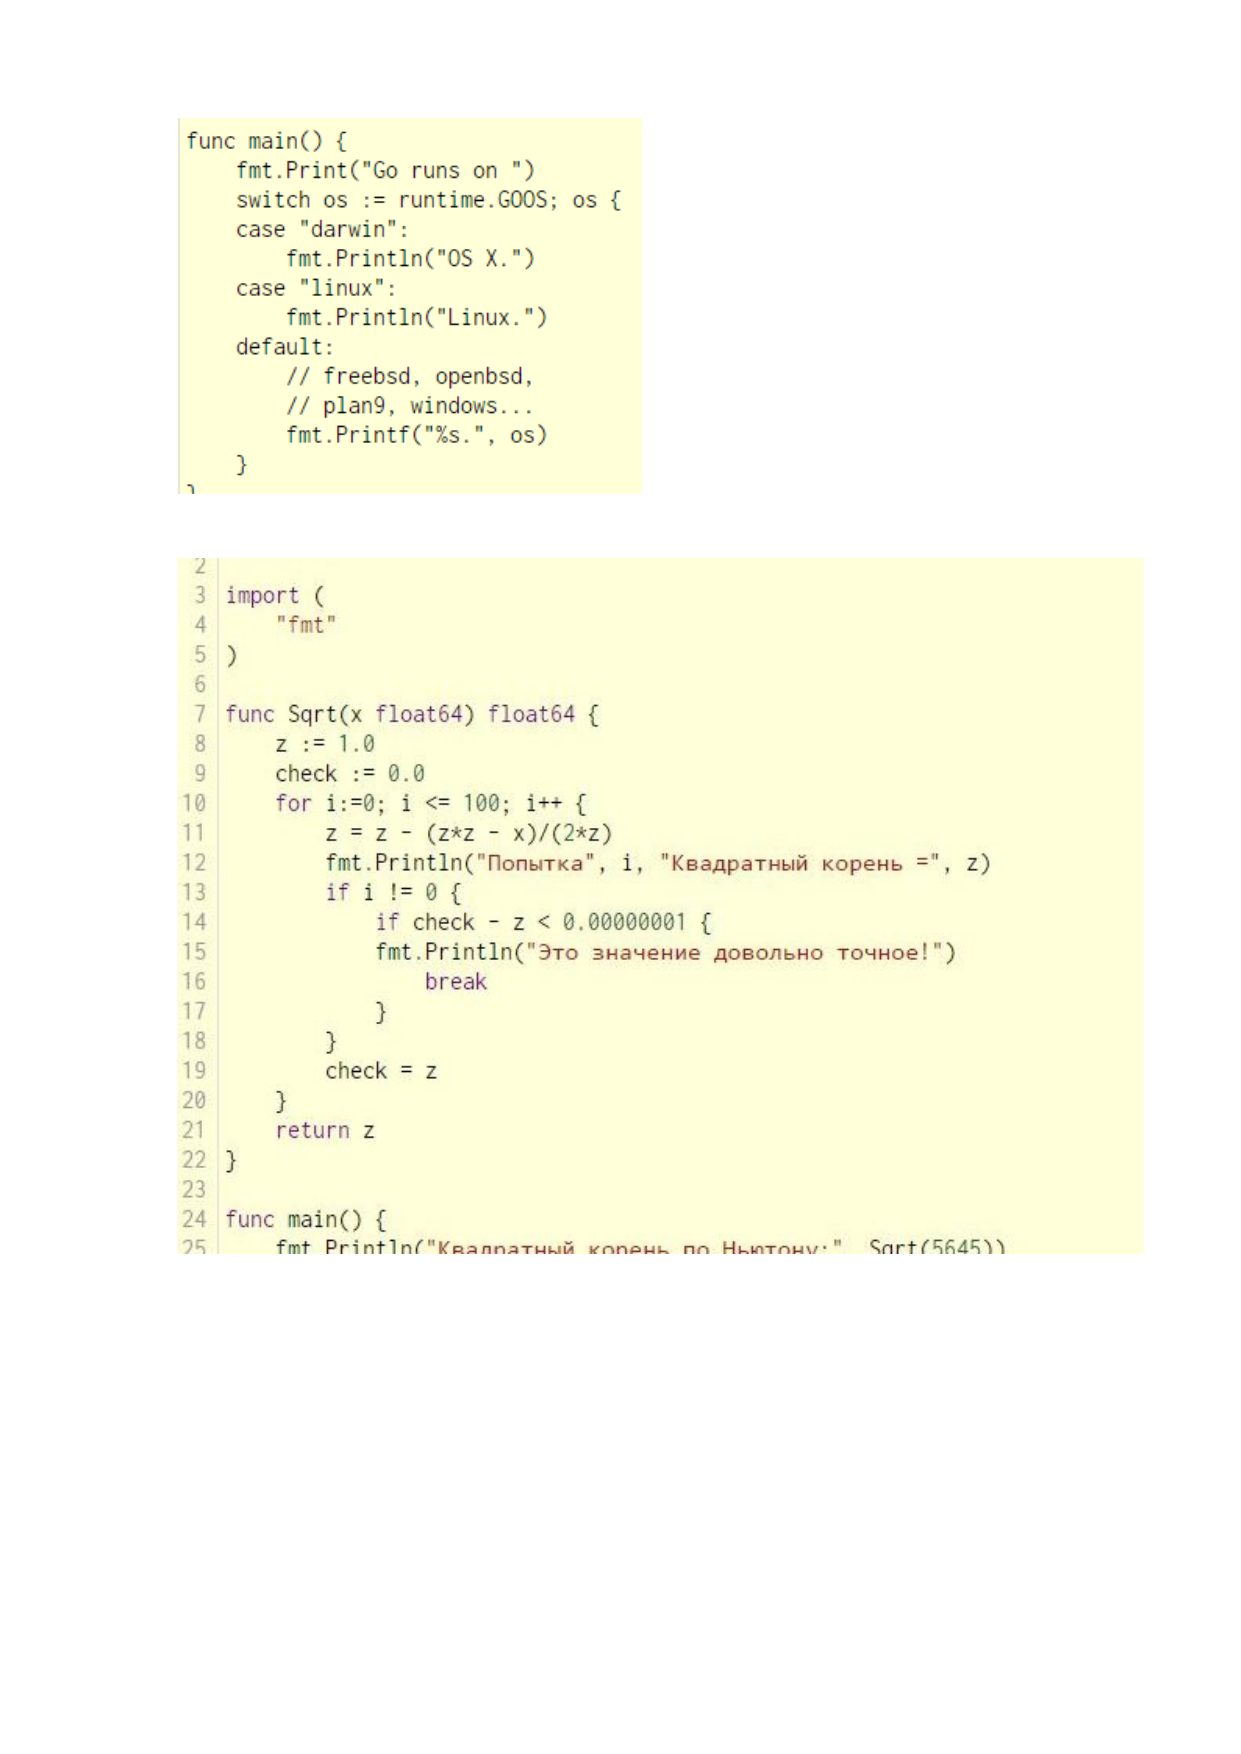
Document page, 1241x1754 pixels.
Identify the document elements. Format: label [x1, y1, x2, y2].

picture [177, 558, 1144, 1254]
picture [177, 118, 643, 494]
